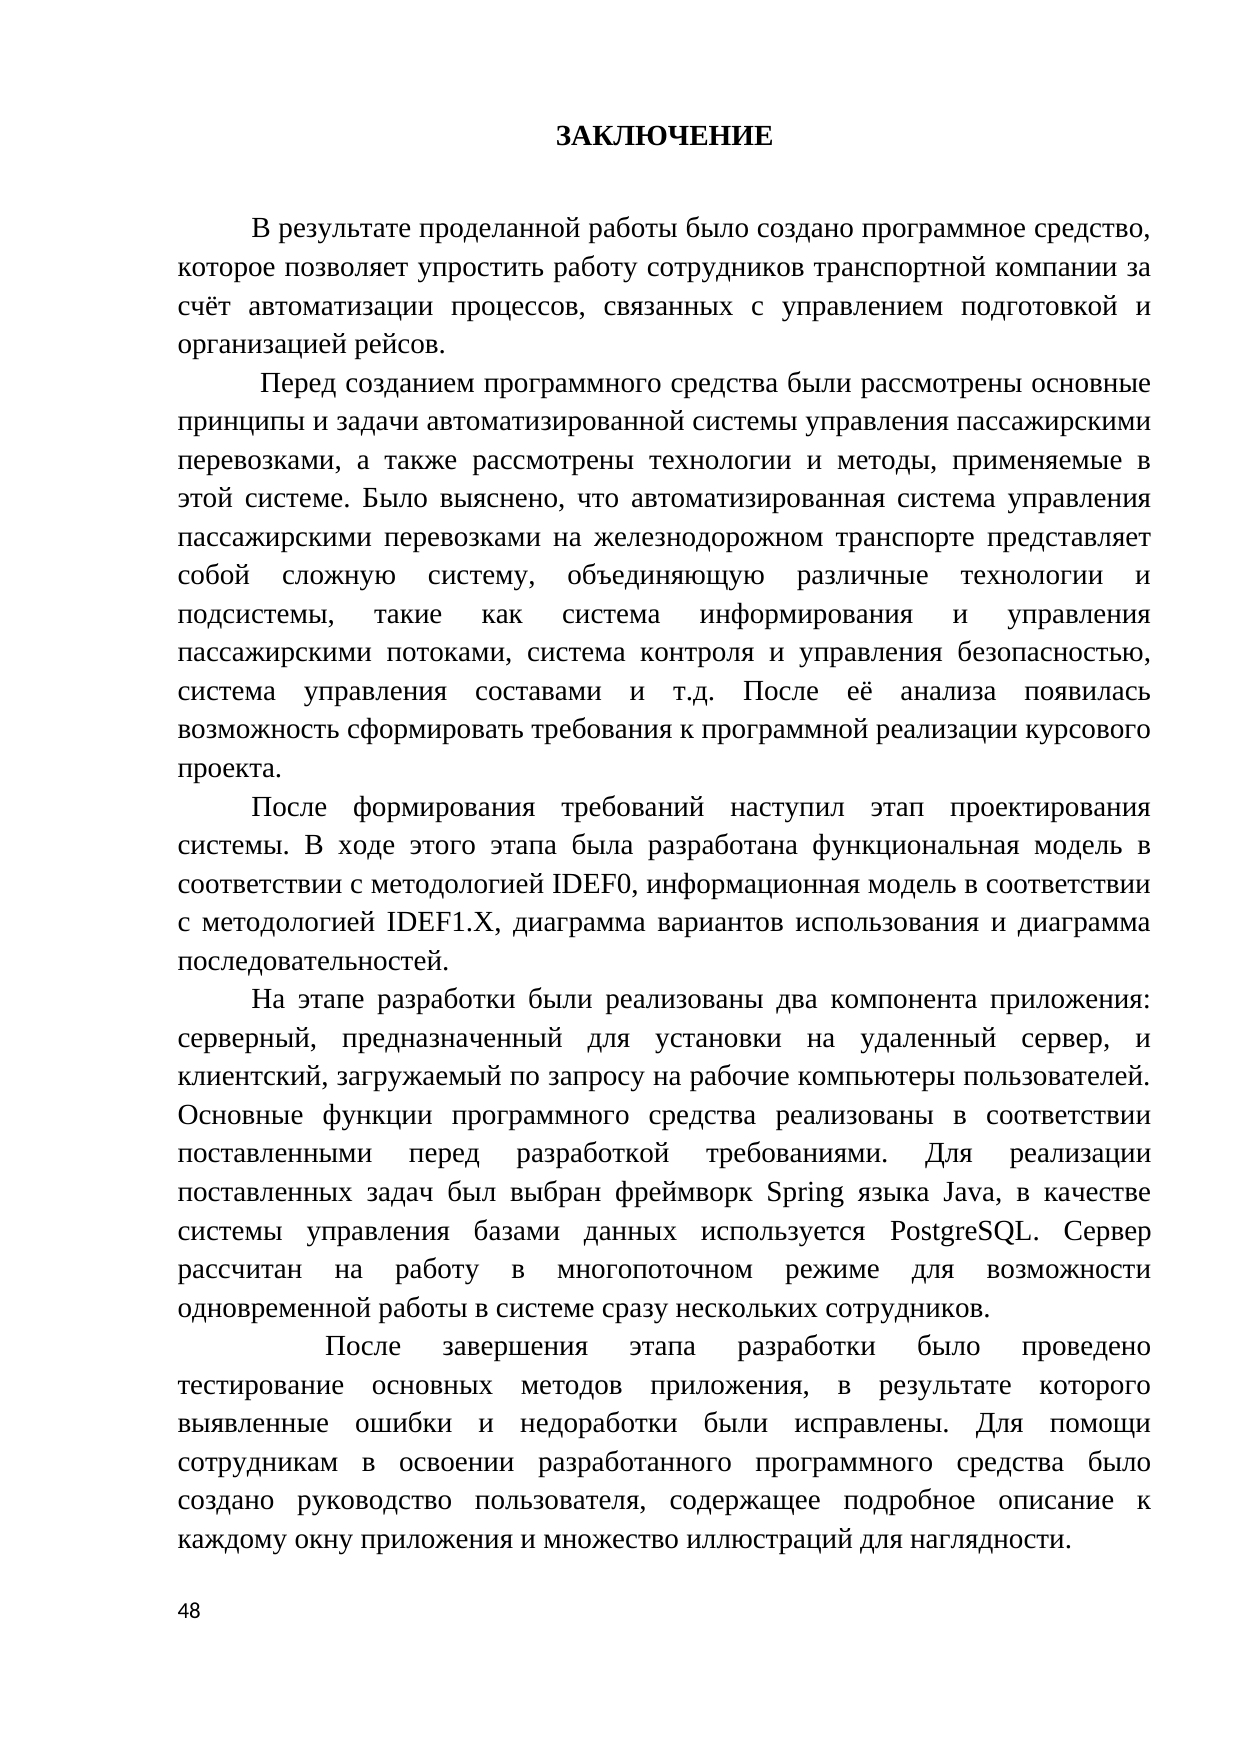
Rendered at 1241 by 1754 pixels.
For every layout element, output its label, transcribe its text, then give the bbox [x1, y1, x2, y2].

text Перед созданием программного средства были рассмотрены основные принципы и задачи автоматизированной системы управления пассажирскими перевозками, а также рассмотрены технологии и методы, применяемые в этой системе. Было выяснено, что автоматизированная система управления пассажирскими перевозками на железнодорожном транспорте представляет собой сложную систему, объединяющую различные технологии и подсистемы, такие как система информирования и управления пассажирскими потоками, система контроля и управления безопасностью, система управления составами и т.д. После её анализа появилась возможность сформировать требования к программной реализации курсового проекта. [177, 365, 1152, 784]
text После завершения этапа разработки было проведено тестирование основных методов приложения, в результате которого выявленные ошибки и недоработки были исправлены. Для помощи сотрудникам в освоении разработанного программного средства было создано руководство пользователя, содержащее подробное описание к каждому окну приложения и множество иллюстраций для наглядности. [177, 1328, 1152, 1554]
text После формирования требований наступил этап проектирования системы. В ходе этого этапа была разработана функциональная модель в соответствии с методологией IDEF0, информационная модель в соответствии с методологией IDEF1.X, диаграмма вариантов использования и диаграмма последовательностей. [177, 789, 1152, 976]
text На этапе разработки были реализованы два компонента приложения: серверный, предназначенный для установки на удаленный сервер, и клиентский, загружаемый по запросу на рабочие компьютеры пользователей. Основные функции программного средства реализованы в соответствии поставленными перед разработкой требованиями. Для реализации поставленных задач был выбран фреймворк Spring языка Java, в качестве системы управления базами данных используется PostgreSQL. Сервер рассчитан на работу в многопоточном режиме для возможности одновременной работы в системе сразу нескольких сотрудников. [177, 981, 1152, 1323]
subtitle ЗАКЛЮЧЕНИЕ [177, 118, 1152, 204]
text В результате проделанной работы было создано программное средство, которое позволяет упростить работу сотрудников транспортной компании за счёт автоматизации процессов, связанных с управлением подготовкой и организацией рейсов. [177, 211, 1152, 360]
